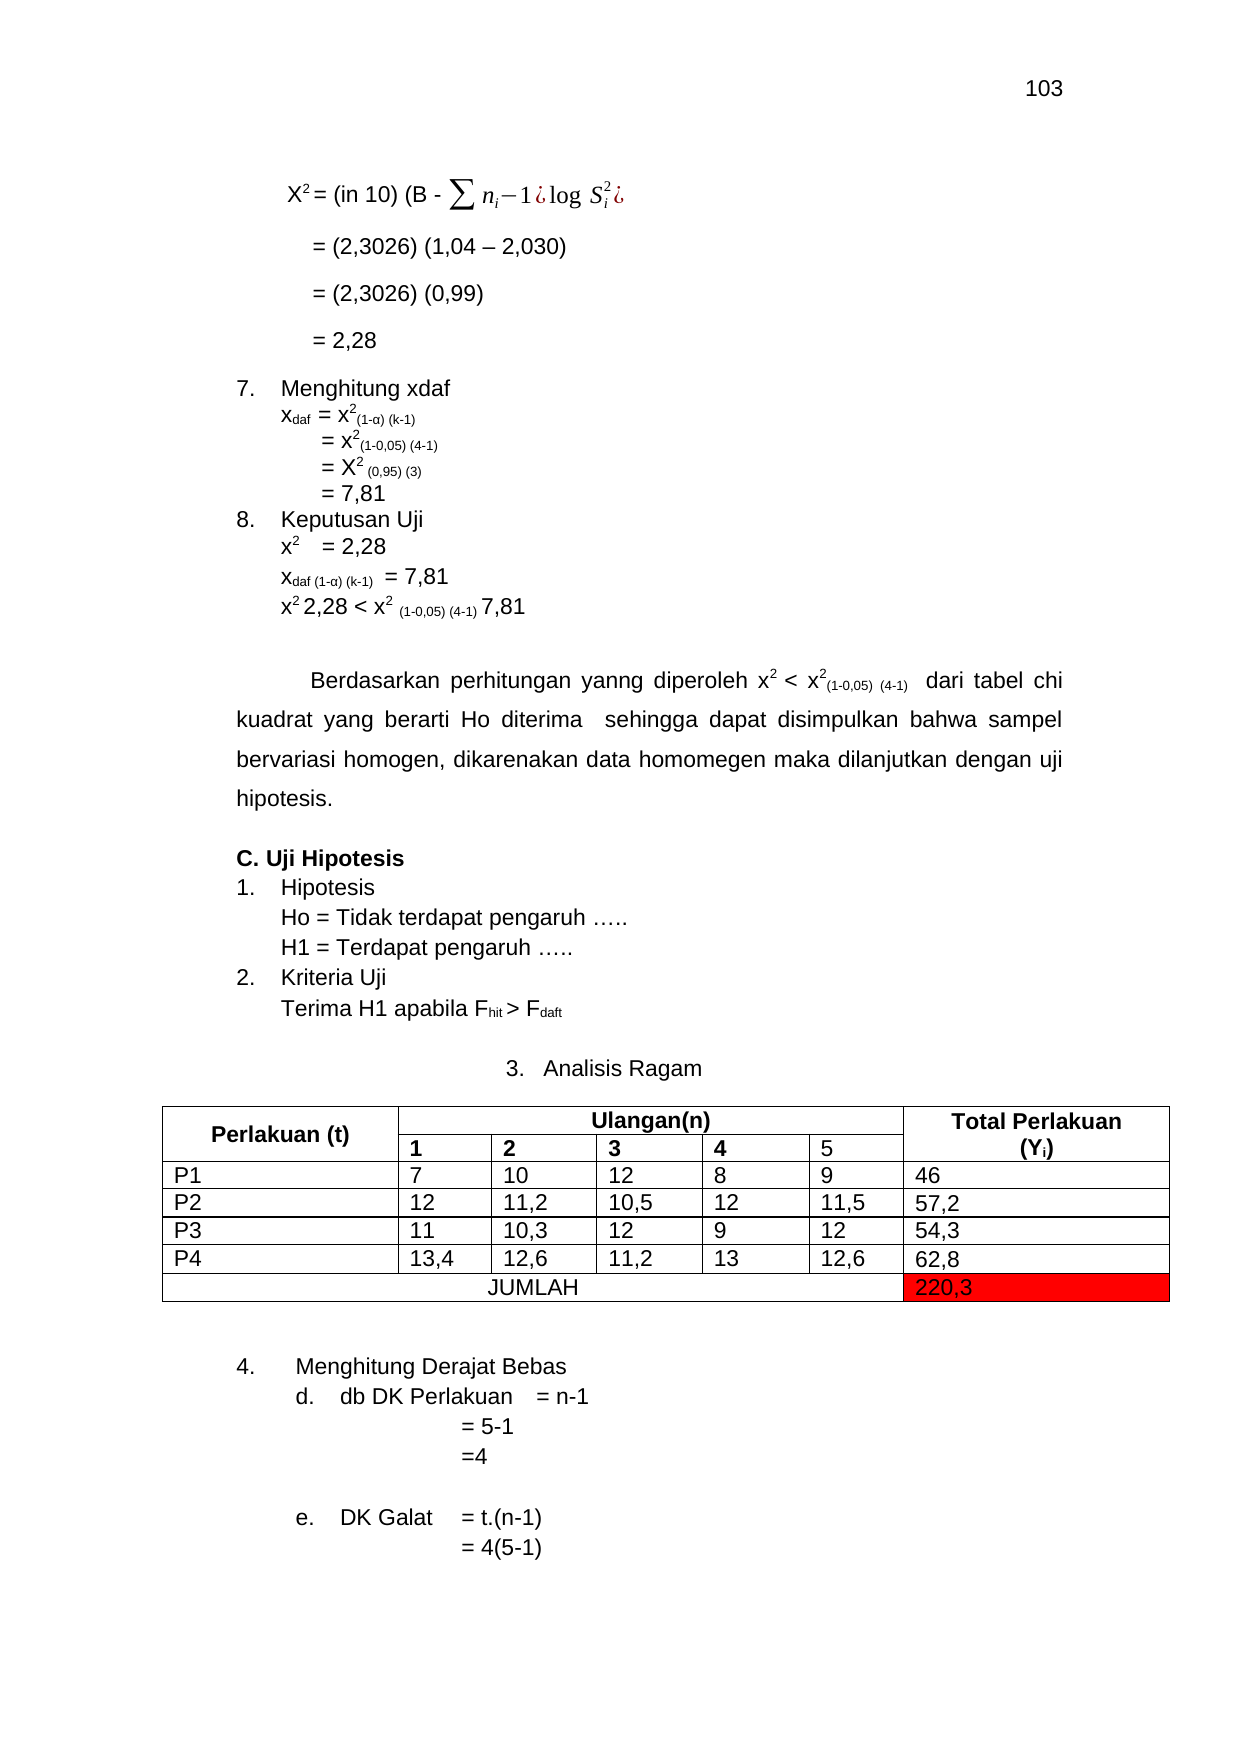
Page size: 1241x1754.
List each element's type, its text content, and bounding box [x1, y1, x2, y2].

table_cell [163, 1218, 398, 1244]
list DK Galat = t.(n-1) [295, 1504, 1063, 1530]
list H1 = Terdapat pengaruh ….. [281, 934, 1063, 961]
text = (2,3026) (1,04 – 2,030) [236, 233, 1063, 259]
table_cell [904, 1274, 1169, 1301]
list Menghitung xdaf [236, 374, 1063, 401]
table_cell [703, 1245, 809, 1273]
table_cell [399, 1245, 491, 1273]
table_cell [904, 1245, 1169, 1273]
list Analisis Ragam [506, 1055, 1063, 1081]
list Terima H1 apabila Fhit > Fdaft [281, 994, 1063, 1021]
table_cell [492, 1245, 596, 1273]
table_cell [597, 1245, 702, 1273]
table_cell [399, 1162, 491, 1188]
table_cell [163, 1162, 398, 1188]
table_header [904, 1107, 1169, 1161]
list Kriteria Uji [236, 964, 1063, 991]
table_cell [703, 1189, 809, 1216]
text X2 = (in 10) (B - [236, 177, 1063, 212]
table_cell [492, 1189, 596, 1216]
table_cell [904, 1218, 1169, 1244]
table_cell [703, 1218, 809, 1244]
list x2 2,28 < x2 (1-0,05) (4-1) 7,81 [281, 593, 1063, 619]
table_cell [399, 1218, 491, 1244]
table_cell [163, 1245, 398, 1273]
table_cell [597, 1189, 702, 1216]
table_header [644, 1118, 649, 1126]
list = x2(1-0,05) (4-1) [281, 427, 1063, 453]
list = 5-1 [431, 1413, 1063, 1439]
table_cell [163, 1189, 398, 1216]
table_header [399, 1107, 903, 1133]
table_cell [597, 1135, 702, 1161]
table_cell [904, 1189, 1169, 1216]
list Ho = Tidak terdapat pengaruh ….. [281, 904, 1063, 930]
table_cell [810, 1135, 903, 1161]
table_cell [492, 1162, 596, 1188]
list Hipotesis [236, 874, 1063, 900]
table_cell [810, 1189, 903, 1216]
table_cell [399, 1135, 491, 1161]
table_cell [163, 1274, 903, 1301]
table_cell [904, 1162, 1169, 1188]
list Keputusan Uji [236, 506, 1063, 533]
list = 4(5-1) [431, 1534, 1063, 1560]
list = X2 (0,95) (3) [281, 453, 1063, 480]
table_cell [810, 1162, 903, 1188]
text = 2,28 [236, 327, 1063, 354]
text Berdasarkan perhitungan yanng diperoleh x2 < x2(1-0,05) (4-1) dari tabel chi kuadrat yang berarti Ho diterima sehingga dapat disimpulkan bahwa sampel bervariasi homogen, dikarenakan data homomegen maka dilanjutkan dengan uji hipotesis. [236, 667, 1063, 811]
list db DK Perlakuan = n-1 [295, 1383, 1063, 1409]
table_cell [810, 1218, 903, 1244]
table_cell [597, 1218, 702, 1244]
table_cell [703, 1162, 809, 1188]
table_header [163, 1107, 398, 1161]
list xdaf = x2(1-α) (k-1) [281, 401, 1063, 427]
list xdaf (1-α) (k-1) = 7,81 [281, 563, 1063, 589]
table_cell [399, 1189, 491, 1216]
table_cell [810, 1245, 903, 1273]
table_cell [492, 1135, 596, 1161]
list Uji Hipotesis [236, 845, 1063, 872]
list x2 = 2,28 [281, 533, 1063, 559]
text = (2,3026) (0,99) [236, 280, 1063, 306]
list =4 [400, 1443, 1063, 1469]
list Menghitung Derajat Bebas [236, 1353, 1063, 1379]
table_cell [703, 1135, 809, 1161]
list = 7,81 [281, 480, 1063, 506]
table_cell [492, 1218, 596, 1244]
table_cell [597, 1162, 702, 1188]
